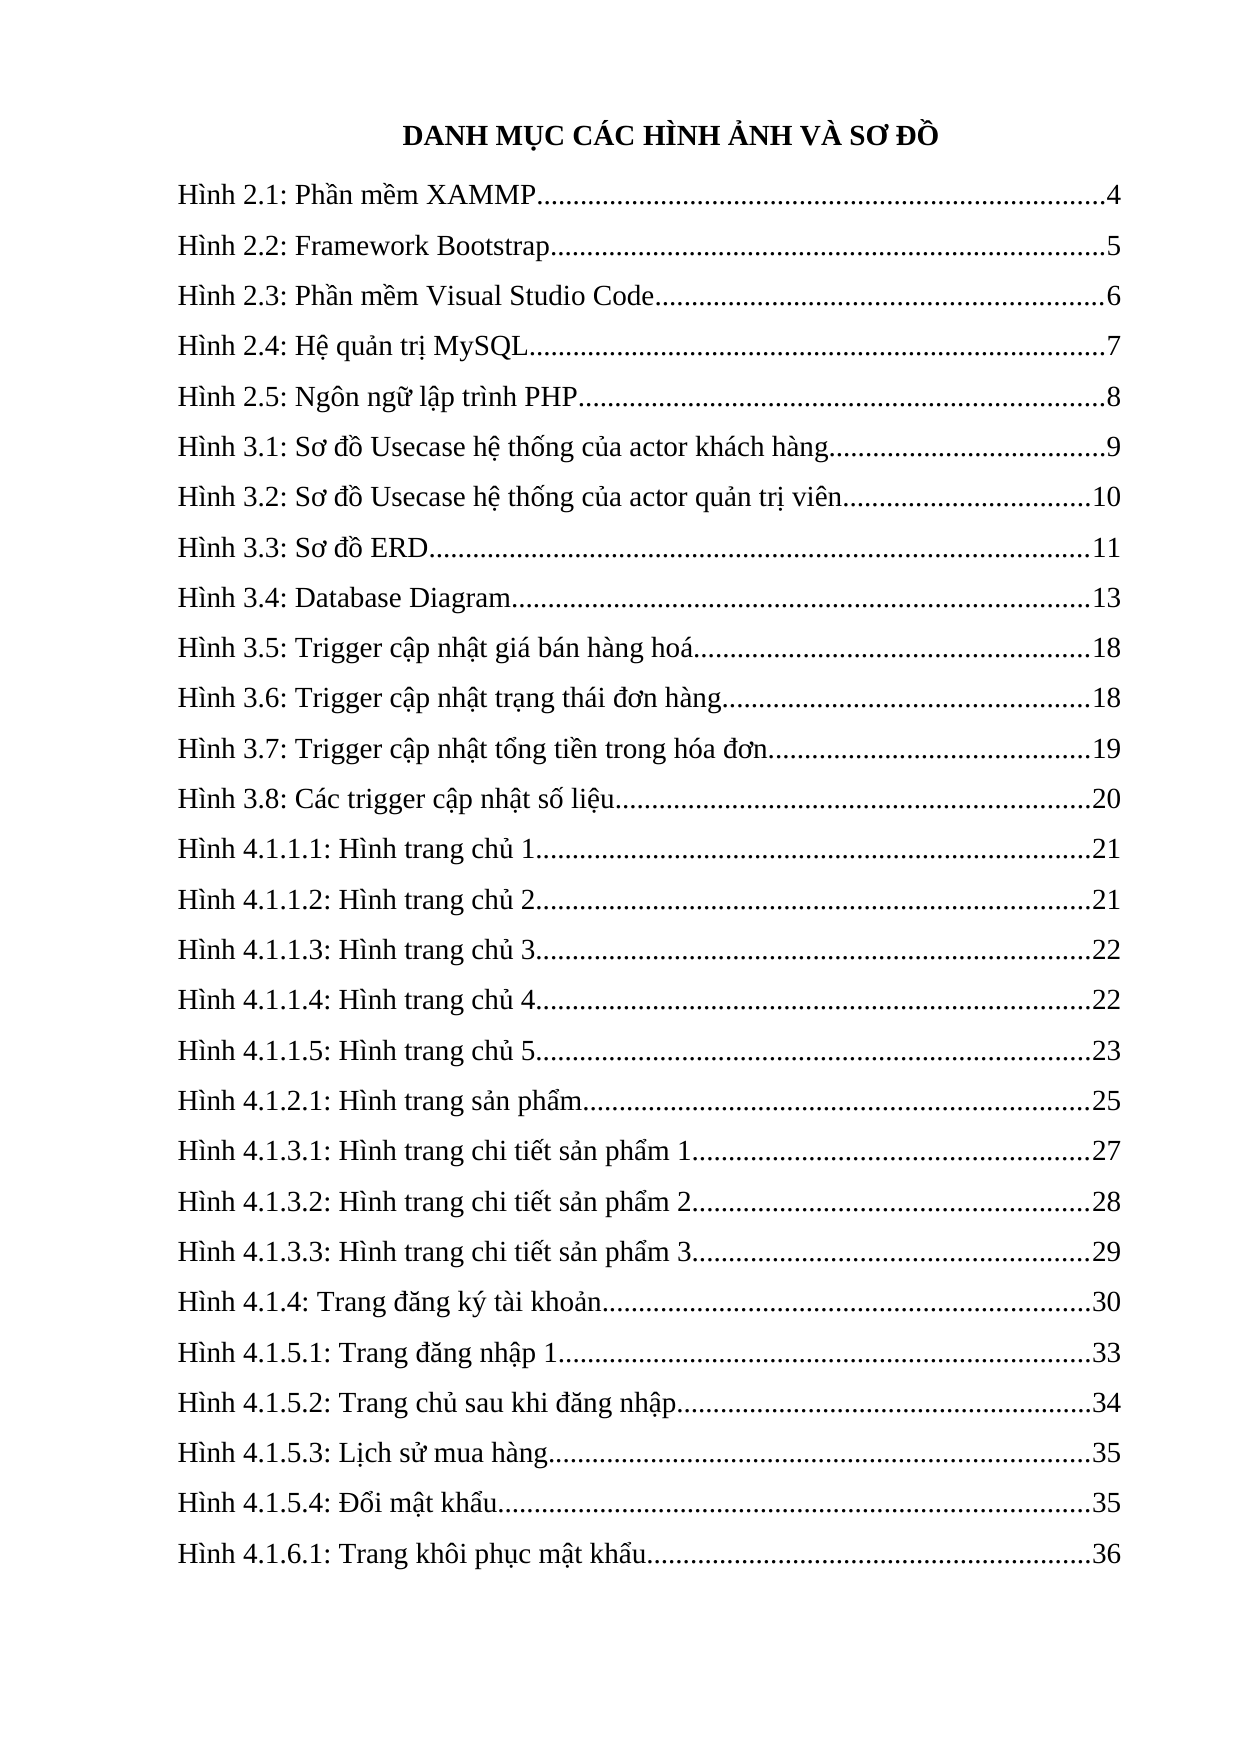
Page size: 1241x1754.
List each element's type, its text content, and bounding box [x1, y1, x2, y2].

text Hình 2.5: Ngôn ngữ lập trình PHP 8 [177, 379, 1122, 412]
text Hình 4.1.5.4: Đổi mật khẩu. 35 [177, 1486, 1122, 1519]
text Hình 4.1.4: Trang đăng ký tài khoản. 30 [177, 1284, 1122, 1318]
text Hình 4.1.1.4: Hình trang chủ 4 22 [177, 982, 1122, 1016]
text Hình 2.3: Phần mềm Visual Studio Code 6 [177, 278, 1122, 312]
text DANH MỤC CÁC HÌNH ẢNH VÀ SƠ ĐỒ [327, 118, 1122, 152]
text Hình 3.3: Sơ đồ ERD 11 [177, 530, 1122, 563]
text Hình 4.1.5.1: Trang đăng nhập 1 33 [177, 1335, 1122, 1368]
text Hình 4.1.3.1: Hình trang chi tiết sản phẩm 1 27 [177, 1133, 1122, 1167]
text Hình 3.5: Trigger cập nhật giá bán hàng hoá 18 [177, 630, 1122, 664]
text Hình 2.2: Framework Bootstrap 5 [177, 228, 1122, 261]
text Hình 4.1.1.1: Hình trang chủ 1 21 [177, 832, 1122, 865]
text Hình 3.7: Trigger cập nhật tổng tiền trong hóa đơn 19 [177, 731, 1122, 764]
text Hình 3.6: Trigger cập nhật trạng thái đơn hàng 18 [177, 681, 1122, 714]
text Hình 4.1.1.2: Hình trang chủ 2 21 [177, 882, 1122, 915]
text Hình 2.1: Phần mềm XAMMP 4 [177, 177, 1122, 211]
text Hình 4.1.1.5: Hình trang chủ 5 23 [177, 1033, 1122, 1066]
text Hình 3.4: Database Diagram 13 [177, 580, 1122, 613]
text Hình 4.1.6.1: Trang khôi phục mật khẩu 36 [177, 1536, 1122, 1569]
text Hình 3.1: Sơ đồ Usecase hệ thống của actor khách hàng 9 [177, 429, 1122, 463]
text Hình 4.1.3.2: Hình trang chi tiết sản phẩm 2 28 [177, 1184, 1122, 1217]
text Hình 4.1.5.3: Lịch sử mua hàng. 35 [177, 1435, 1122, 1469]
text Hình 3.8: Các trigger cập nhật số liệu. 20 [177, 781, 1122, 815]
text Hình 4.1.1.3: Hình trang chủ 3 22 [177, 932, 1122, 966]
text Hình 4.1.5.2: Trang chủ sau khi đăng nhập 34 [177, 1385, 1122, 1418]
text Hình 2.4: Hệ quản trị MySQL 7 [177, 328, 1122, 362]
text Hình 4.1.3.3: Hình trang chi tiết sản phẩm 3 29 [177, 1234, 1122, 1268]
text Hình 4.1.2.1: Hình trang sản phẩm 25 [177, 1083, 1122, 1117]
text Hình 3.2: Sơ đồ Usecase hệ thống của actor quản trị viên 10 [177, 479, 1122, 513]
